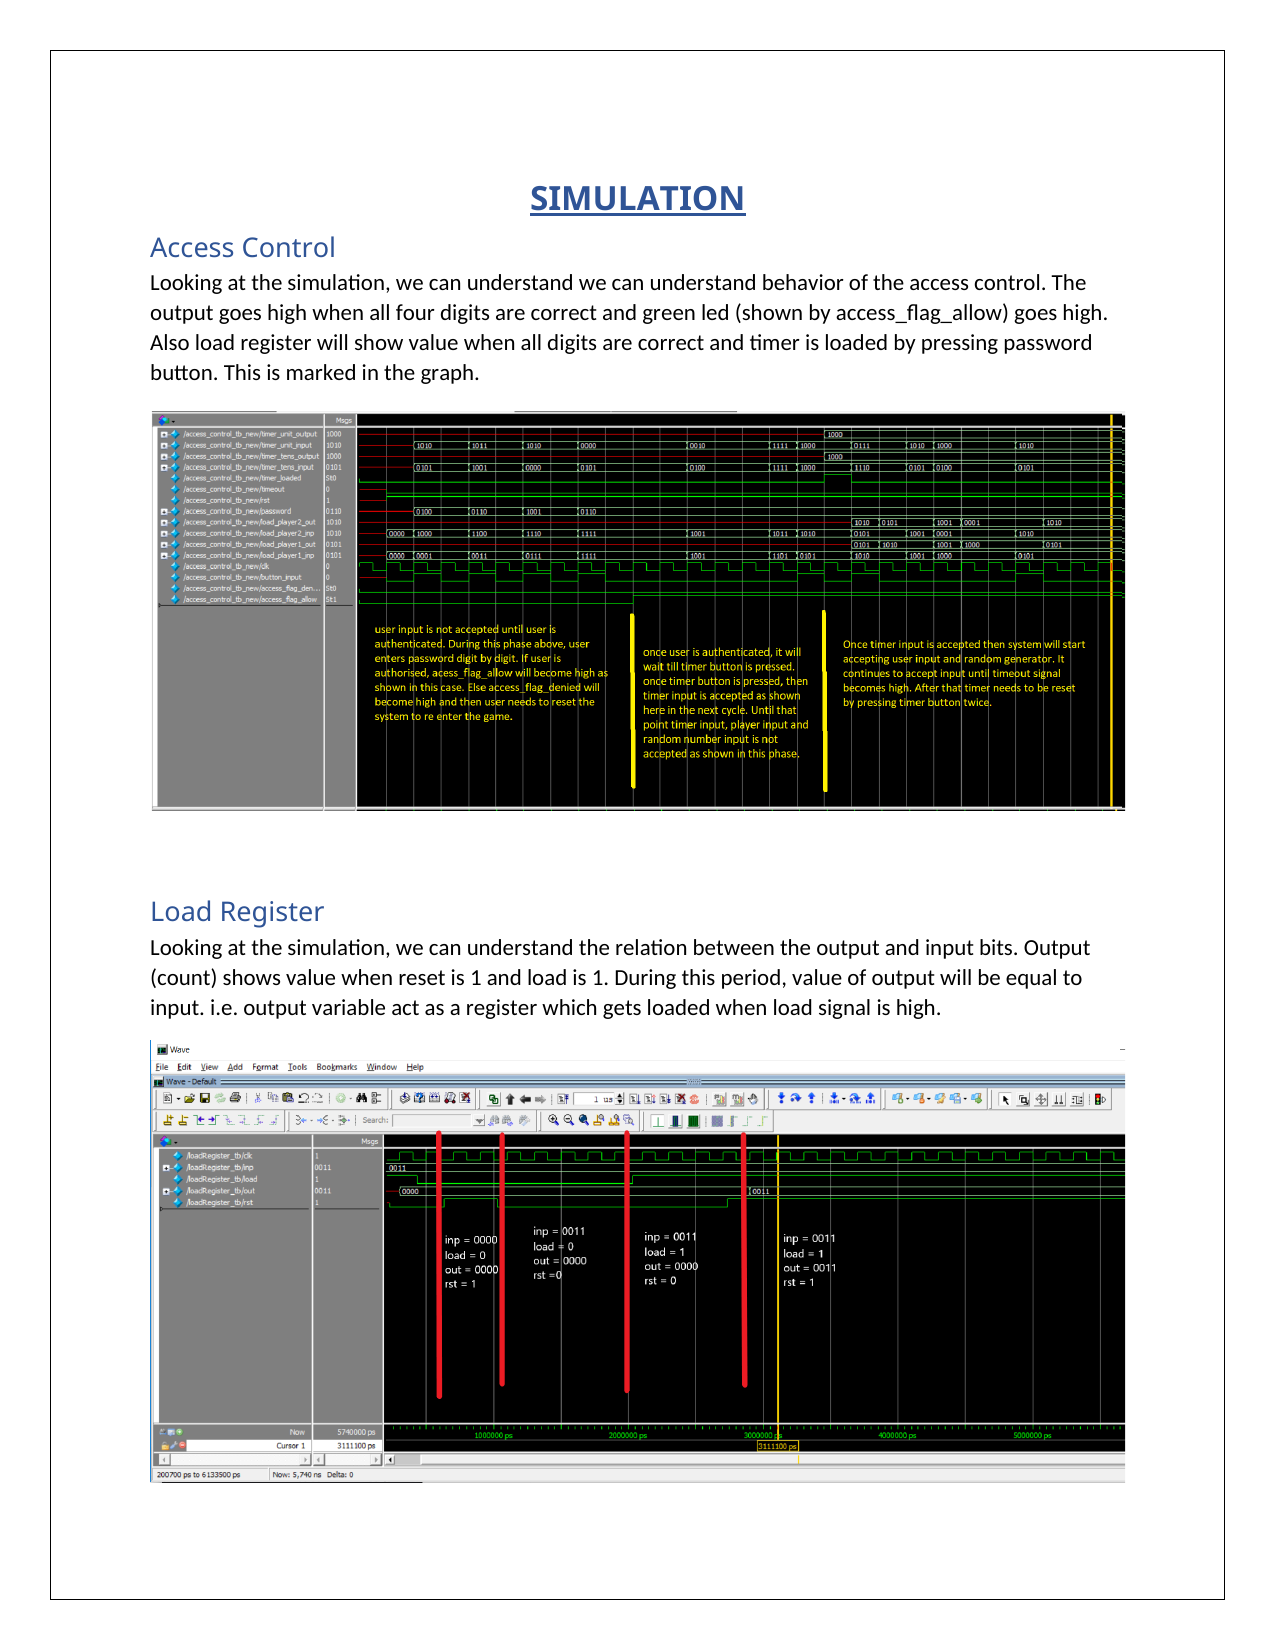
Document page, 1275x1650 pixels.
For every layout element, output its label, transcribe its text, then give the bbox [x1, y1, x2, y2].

subtitle Access Control [150, 228, 1125, 265]
text Looking at the simulation, we can understand the relation between the output and input bits. Output (count) shows value when reset is 1 and load is 1. During this period, value of output will be equal to input. i.e. output variable act as a register which gets loaded when load signal is high. [150, 933, 1125, 1021]
text Looking at the simulation, we can understand we can understand behavior of the access control. The output goes high when all four digits are correct and green led (shown by access_flag_allow) goes high. Also load register will show value when all digits are correct and timer is loaded by pressing password button. This is marked in the graph. [150, 268, 1125, 387]
picture [150, 1040, 1125, 1483]
subtitle SIMULATION [150, 175, 1125, 220]
picture [151, 411, 1125, 811]
subtitle Load Register [150, 893, 1125, 930]
